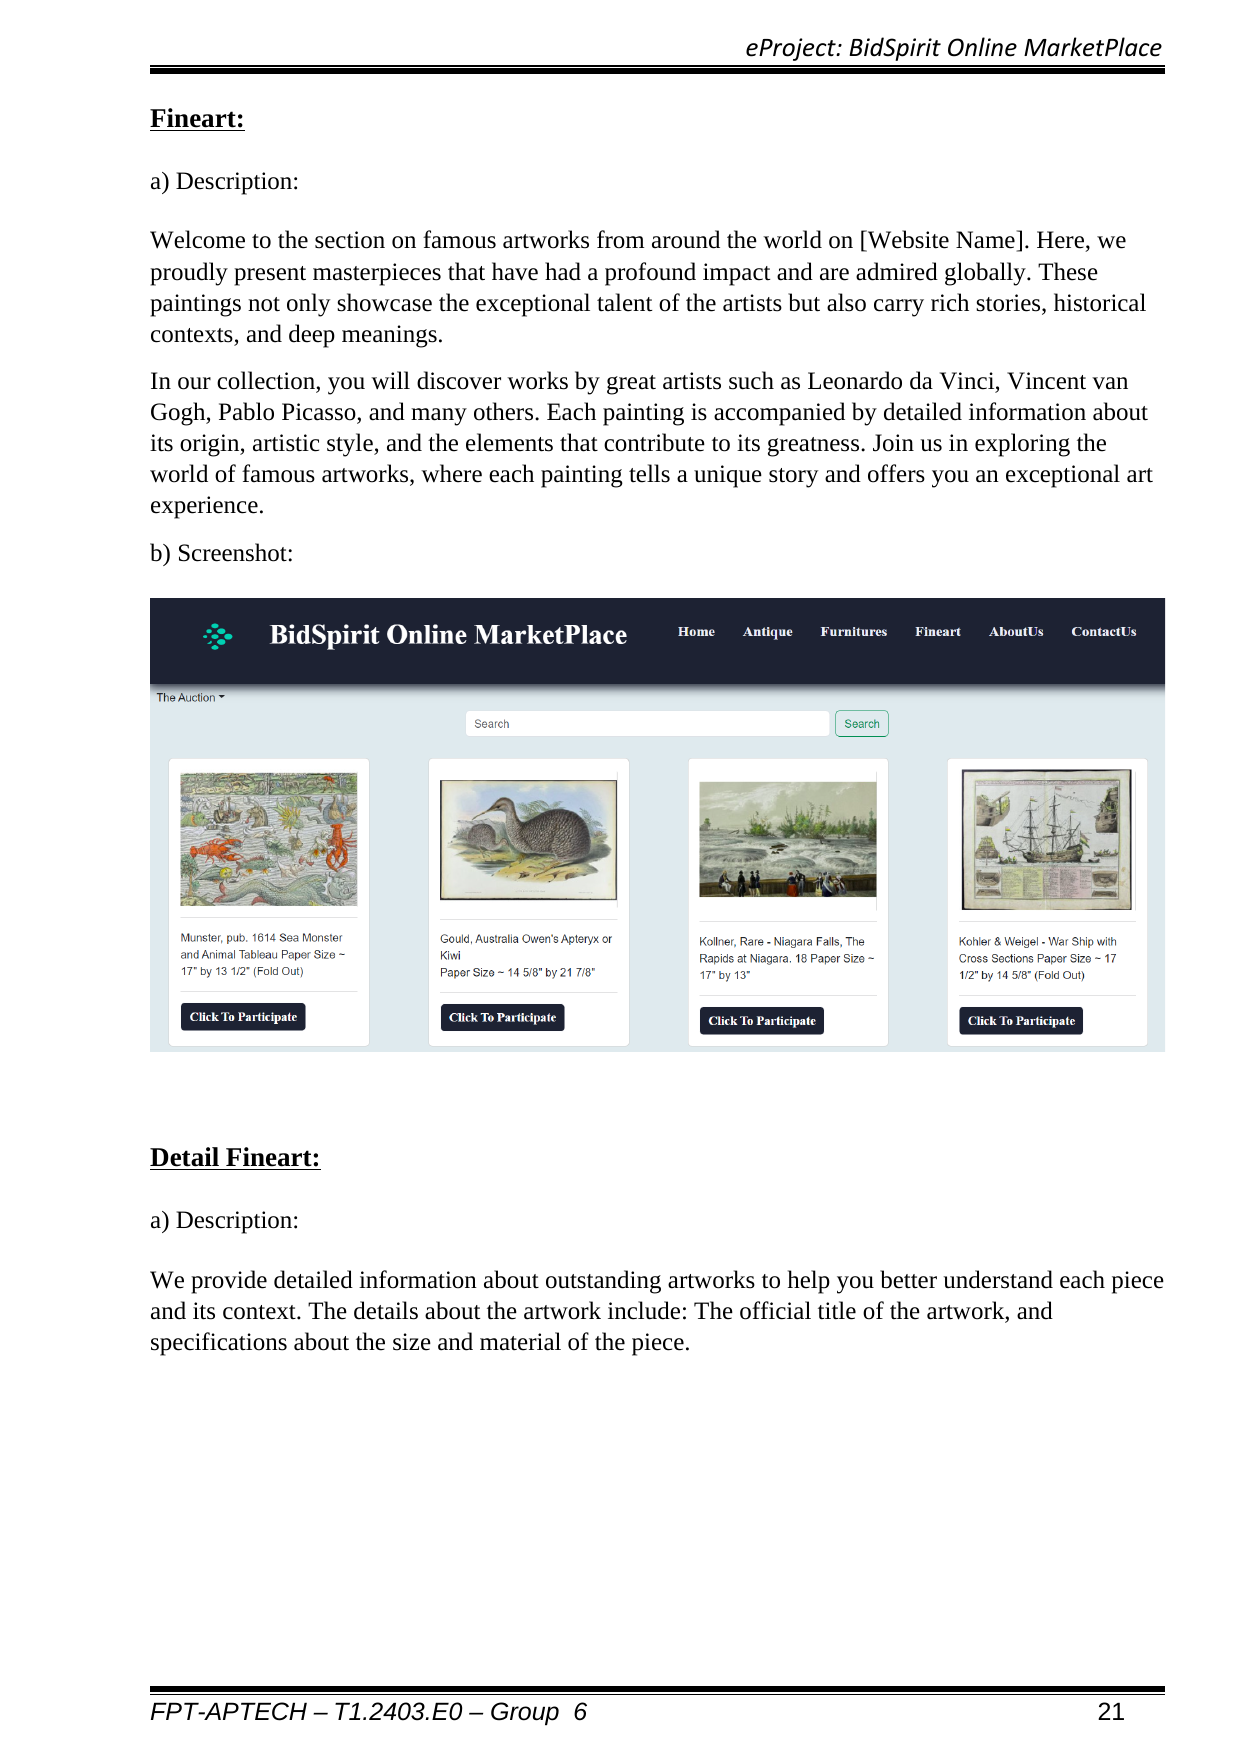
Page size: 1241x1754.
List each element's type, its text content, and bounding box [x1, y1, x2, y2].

text Detail Fineart: [150, 1142, 1165, 1173]
text b) Screenshot: [150, 538, 1165, 567]
text Welcome to the section on famous artworks from around the world on [Website Name]. Here, we proudly present masterpieces that have had a profound impact and are admired globally. These paintings not only showcase the exceptional talent of the artists but also carry rich stories, historical contexts, and deep meanings. [150, 226, 1165, 347]
text We provide detailed information about outstanding artworks to help you better understand each piece and its context. The details about the artwork include: The official title of the artwork, and specifications about the size and material of the piece. [150, 1265, 1165, 1356]
picture [150, 598, 1166, 1052]
text a) Description: [150, 1205, 1165, 1234]
text Fineart: [150, 102, 1165, 134]
text In our collection, you will discover works by great artists such as Leonardo da Vinci, Vincent van Gogh, Pablo Picasso, and many others. Each painting is accompanied by detailed information about its origin, artistic style, and the elements that contribute to its greatness. Join us in exploring the world of famous artworks, where each painting tells a unique story and offers you an exceptional art experience. [150, 366, 1165, 519]
text a) Description: [150, 166, 1165, 194]
